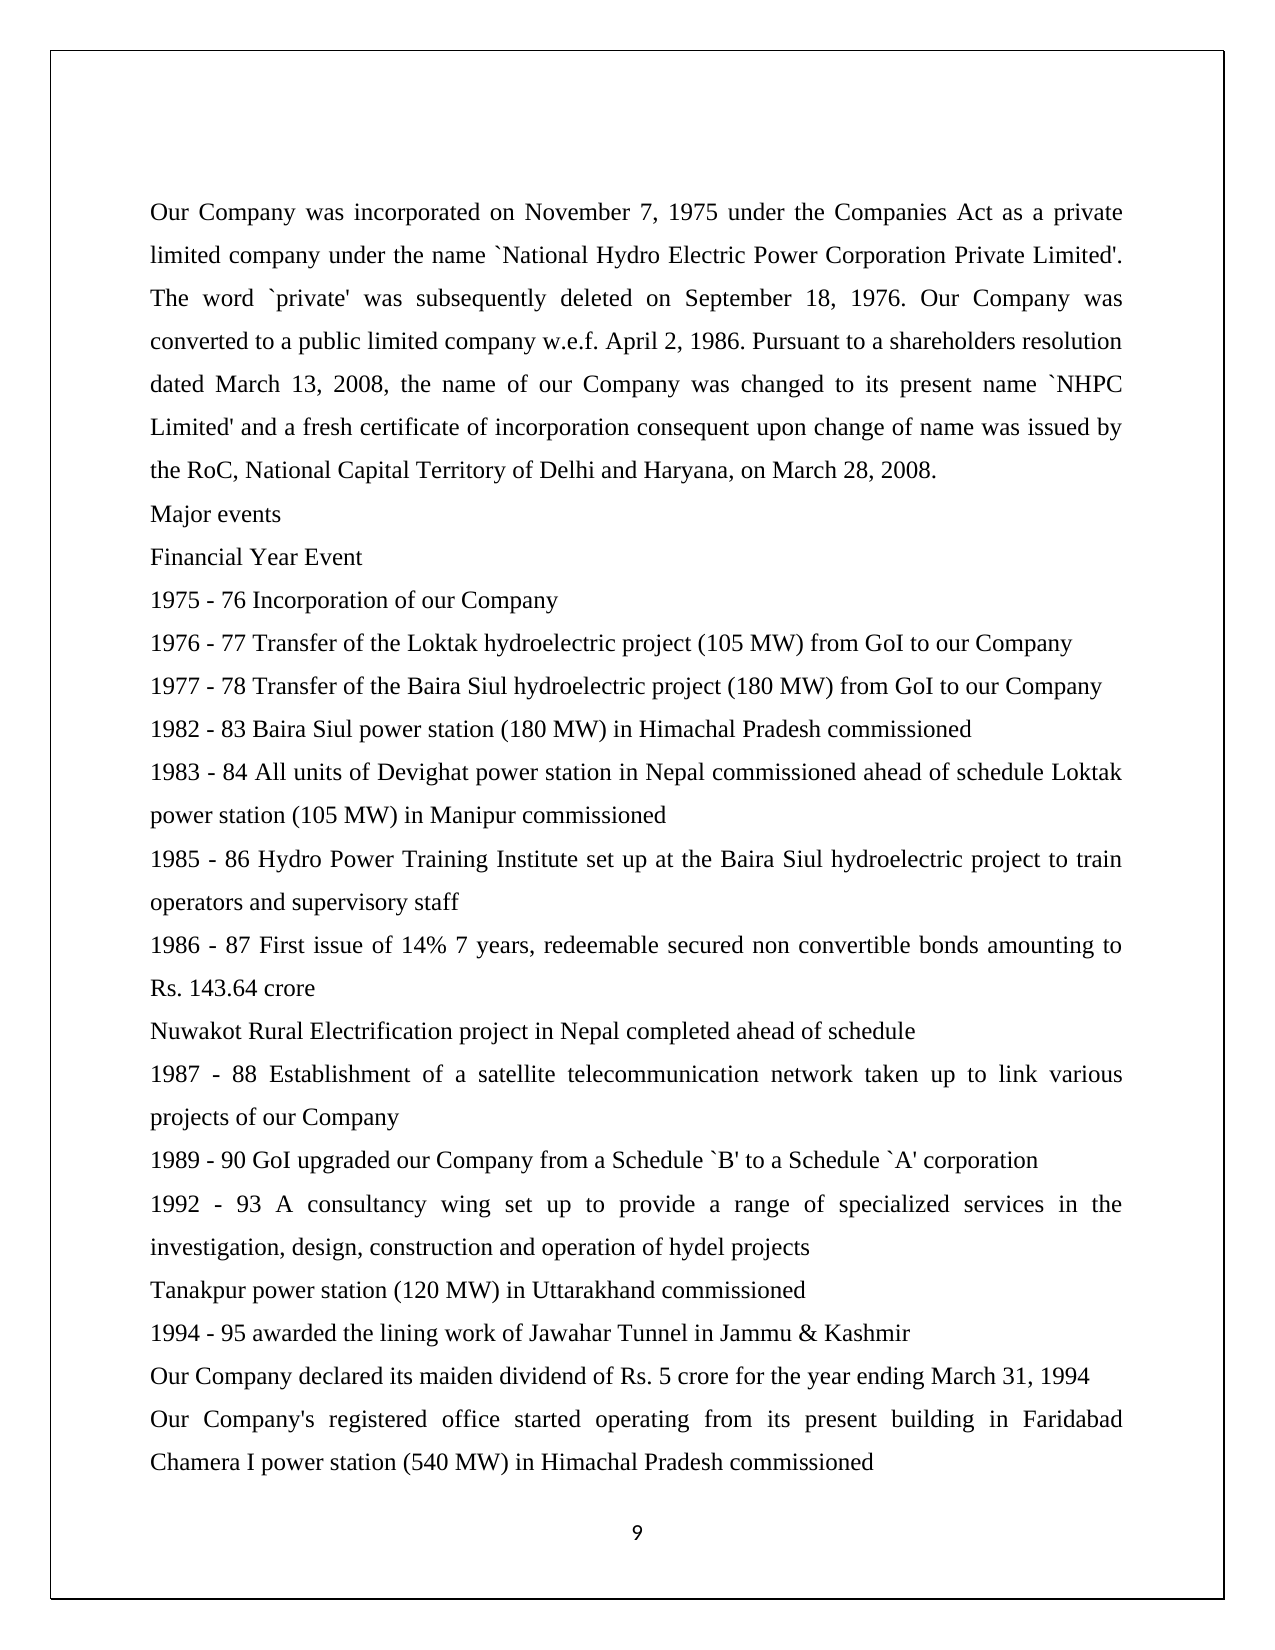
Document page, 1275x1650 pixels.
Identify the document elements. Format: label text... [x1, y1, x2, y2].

text 1982 - 83 Baira Siul power station (180 MW) in Himachal Pradesh commissioned [150, 714, 1124, 743]
text Our Company's registered office started operating from its present building in Faridabad Chamera I power station (540 MW) in Himachal Pradesh commissioned [150, 1404, 1124, 1476]
text Financial Year Event [150, 542, 1124, 571]
text 1994 - 95 awarded the lining work of Jawahar Tunnel in Jammu & Kashmir [150, 1318, 1124, 1347]
text 1985 - 86 Hydro Power Training Institute set up at the Baira Siul hydroelectric project to train operators and supervisory staff [150, 844, 1124, 916]
text 1977 - 78 Transfer of the Baira Siul hydroelectric project (180 MW) from GoI to our Company [150, 671, 1124, 700]
text 1987 - 88 Establishment of a satellite telecommunication network taken up to link various projects of our Company [150, 1059, 1124, 1131]
text 1976 - 77 Transfer of the Loktak hydroelectric project (105 MW) from GoI to our Company [150, 628, 1124, 657]
text 1975 - 76 Incorporation of our Company [150, 585, 1124, 614]
text 1986 - 87 First issue of 14% 7 years, redeemable secured non convertible bonds amounting to Rs. 143.64 crore [150, 930, 1124, 1002]
text Our Company was incorporated on November 7, 1975 under the Companies Act as a private limited company under the name `National Hydro Electric Power Corporation Private Limited'. The word `private' was subsequently deleted on September 18, 1976. Our Company was converted to a public limited company w.e.f. April 2, 1986. Pursuant to a shareholders resolution dated March 13, 2008, the name of our Company was changed to its present name `NHPC Limited' and a fresh certificate of incorporation consequent upon change of name was issued by the RoC, National Capital Territory of Delhi and Haryana, on March 28, 2008. [150, 197, 1124, 484]
text 1992 - 93 A consultancy wing set up to provide a range of specialized services in the investigation, design, construction and operation of hydel projects [150, 1189, 1124, 1261]
text Tanakpur power station (120 MW) in Uttarakhand commissioned [150, 1275, 1124, 1304]
text 1989 - 90 GoI upgraded our Company from a Schedule `B' to a Schedule `A' corporation [150, 1146, 1124, 1174]
text 1983 - 84 All units of Devighat power station in Nepal commissioned ahead of schedule Loktak power station (105 MW) in Manipur commissioned [150, 757, 1124, 829]
text Nuwakot Rural Electrification project in Nepal completed ahead of schedule [150, 1016, 1124, 1045]
text Our Company declared its maiden dividend of Rs. 5 crore for the year ending March 31, 1994 [150, 1361, 1124, 1390]
text Major events [150, 499, 1124, 527]
